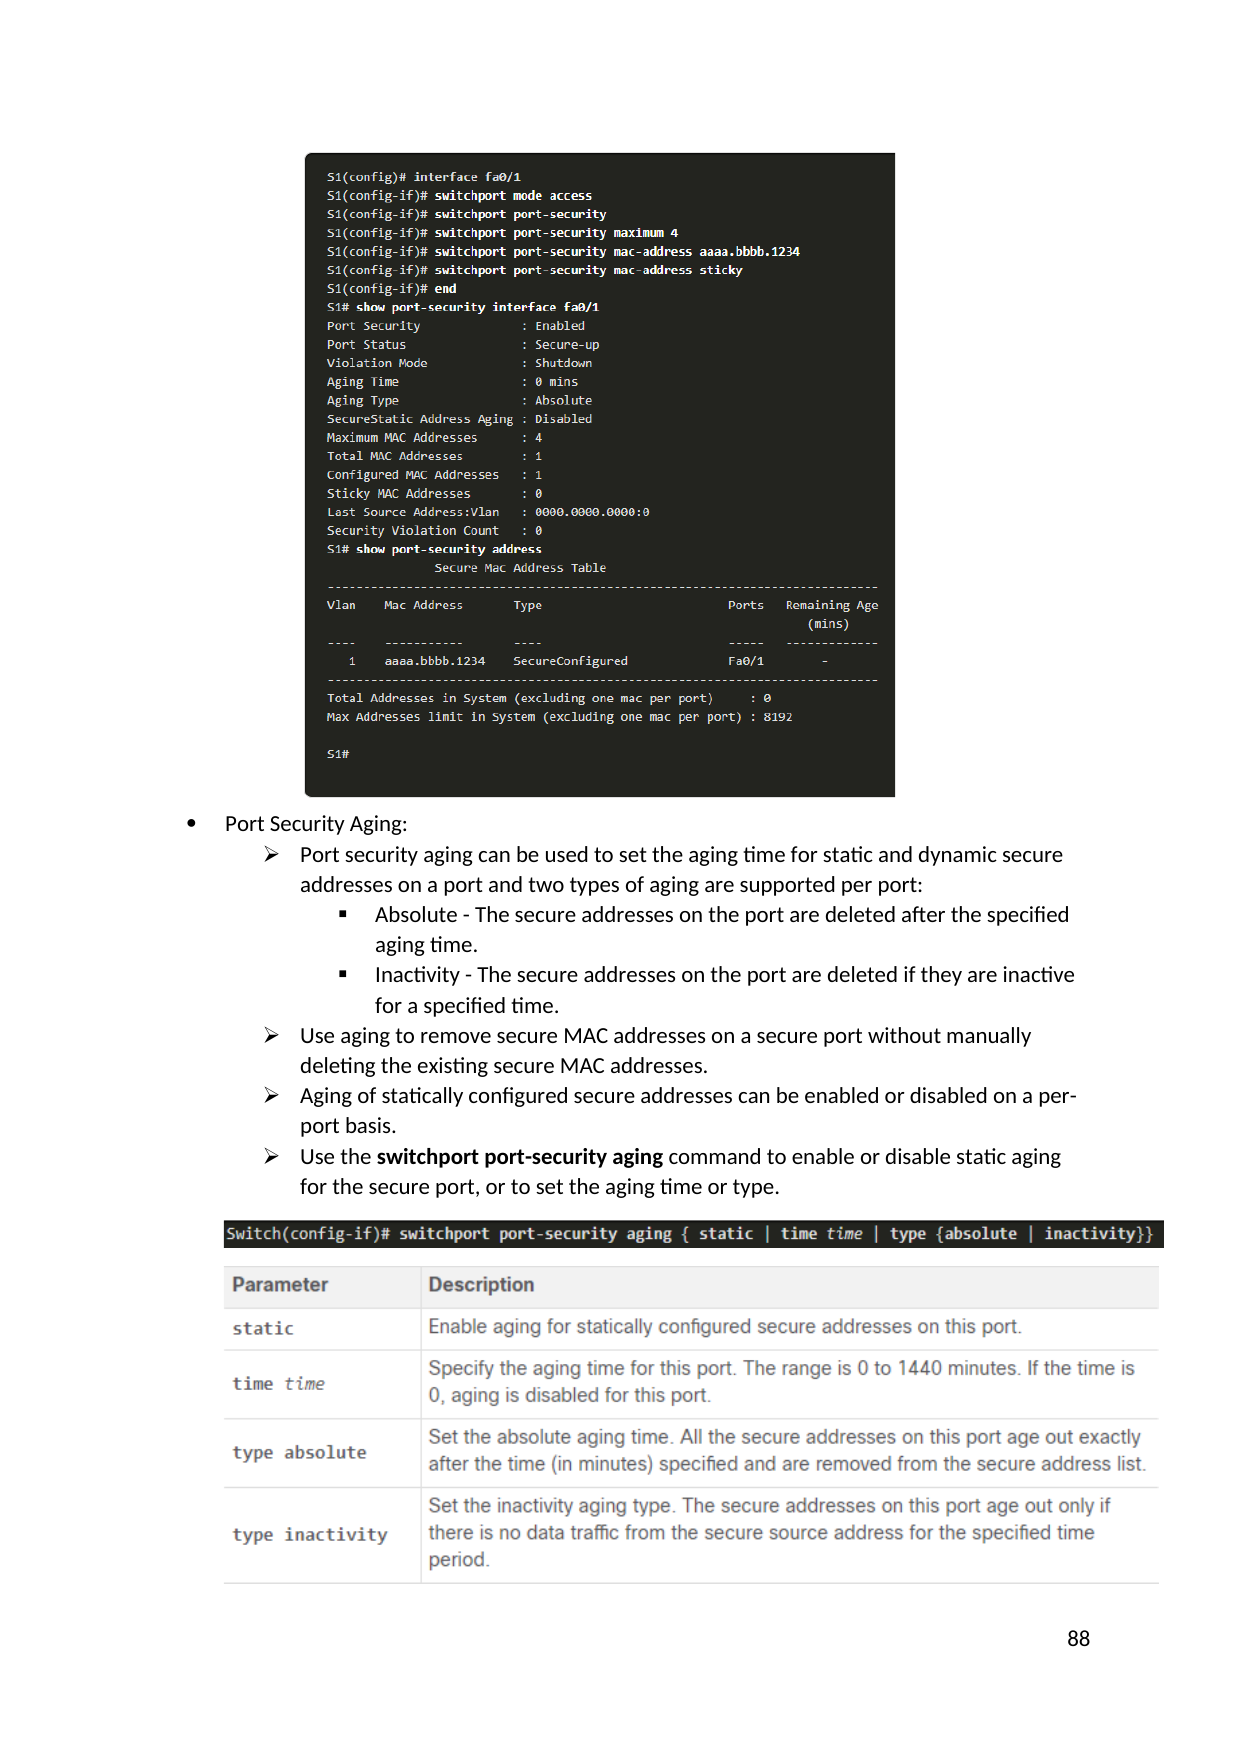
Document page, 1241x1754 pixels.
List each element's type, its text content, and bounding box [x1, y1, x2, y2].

list Absolute - The secure addresses on the port are deleted after the specified aging time. [337, 900, 1090, 958]
picture [223, 1218, 1164, 1248]
list Use the switchport port-security aging command to enable or disable static aging for the secure port, or to set the aging time or type. [262, 1142, 1090, 1200]
list Inactivity - The secure addresses on the port are deleted if they are inactive for a specified time. [337, 961, 1090, 1019]
list Use aging to remove secure MAC addresses on a secure port without manually deleting the existing secure MAC addresses. [262, 1021, 1090, 1079]
picture [300, 150, 896, 808]
list Aging of statically configured secure addresses can be enabled or disabled on a per-port basis. [262, 1081, 1090, 1140]
list Port security aging can be used to set the aging time for static and dynamic secure addresses on a port and two types of aging are supported per port: [262, 840, 1090, 898]
list Port Security Aging: [187, 809, 1090, 838]
picture [223, 1266, 1159, 1584]
